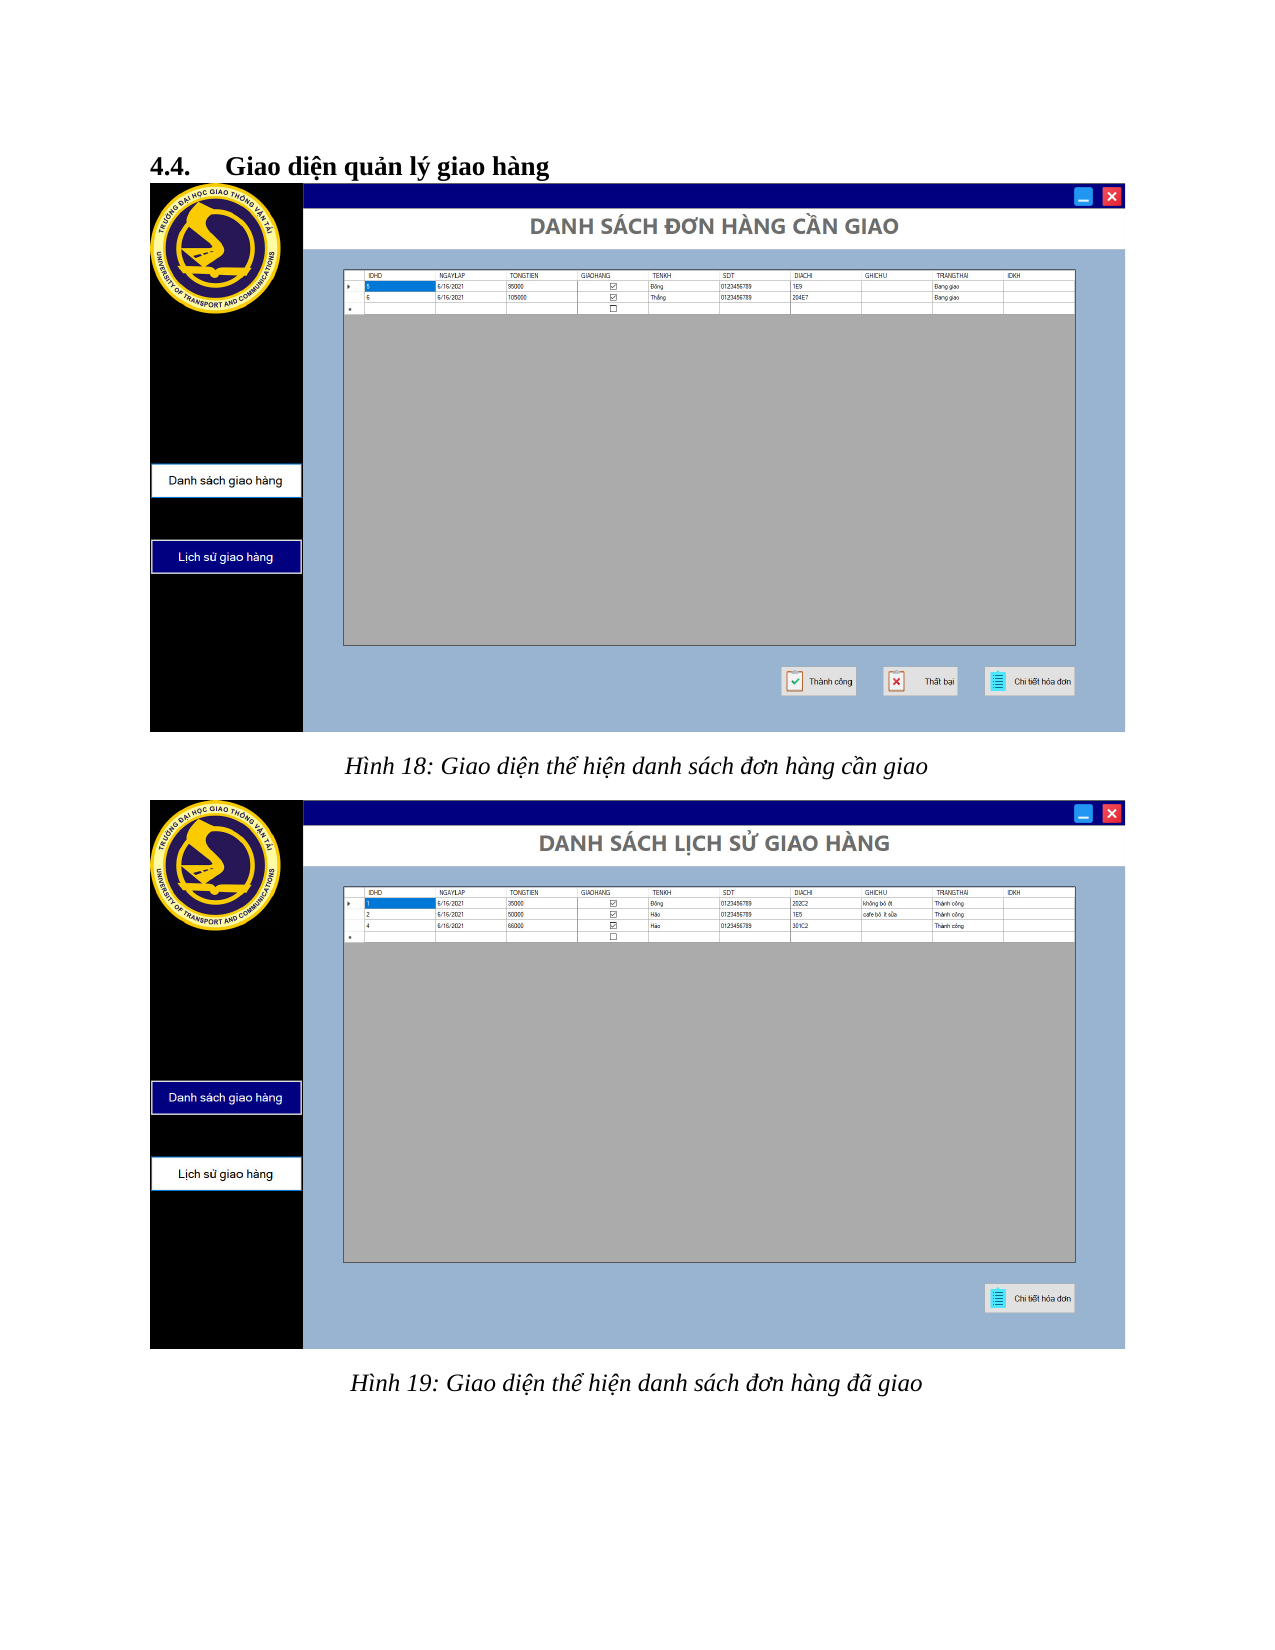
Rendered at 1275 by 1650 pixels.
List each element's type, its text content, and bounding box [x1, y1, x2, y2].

picture [150, 800, 1125, 1349]
text Hình 18: Giao diện thể hiện danh sách đơn hàng cần giao [150, 751, 1125, 780]
picture [150, 183, 1125, 732]
text Hình 19: Giao diện thể hiện danh sách đơn hàng đã giao [150, 1368, 1125, 1397]
subtitle 4.4. Giao diện quản lý giao hàng [150, 150, 1125, 181]
